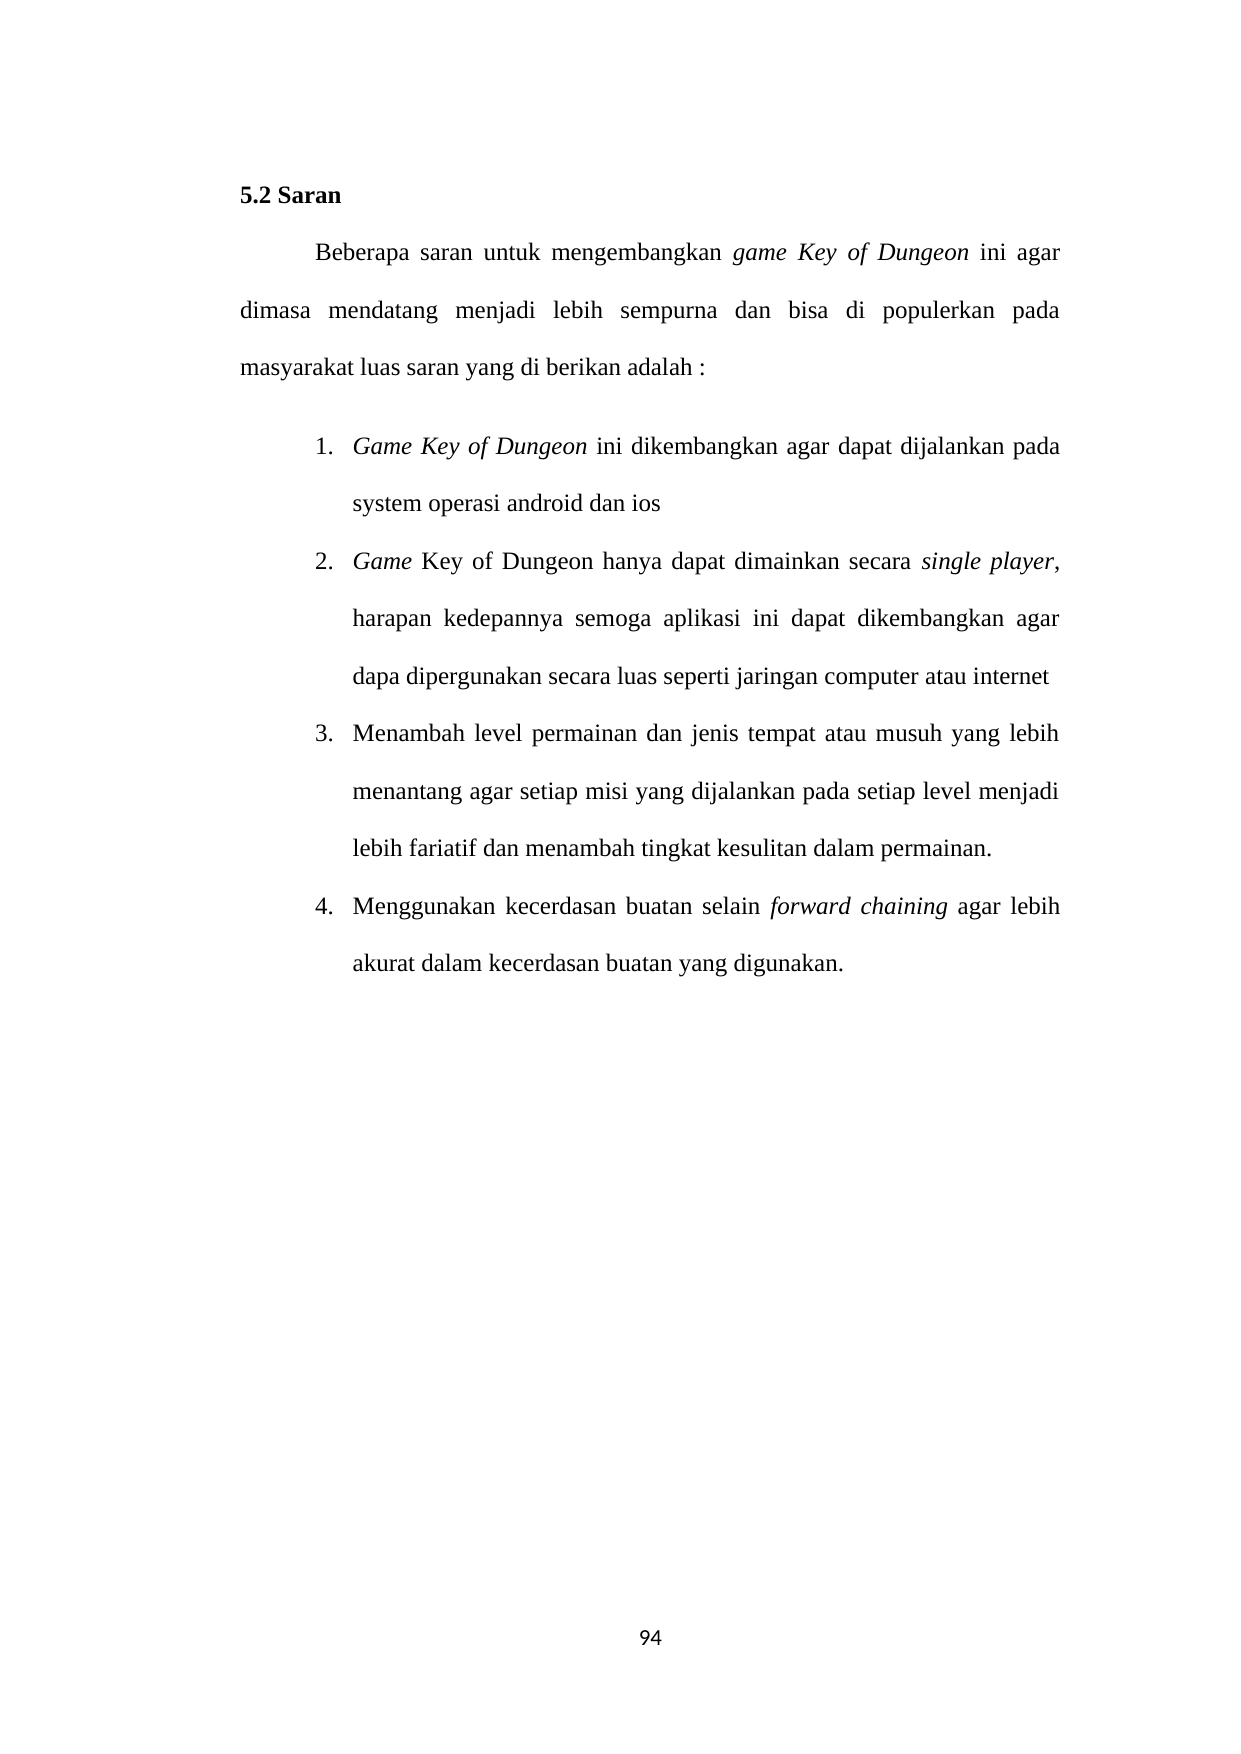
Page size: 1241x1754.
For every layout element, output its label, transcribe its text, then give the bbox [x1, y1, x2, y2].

subtitle 5.2 Saran [240, 180, 1060, 209]
list Game Key of Dungeon ini dikembangkan agar dapat dijalankan pada system operasi android dan ios [315, 431, 1060, 517]
text Beberapa saran untuk mengembangkan game Key of Dungeon ini agar dimasa mendatang menjadi lebih sempurna dan bisa di populerkan pada masyarakat luas saran yang di berikan adalah : [240, 237, 1060, 381]
list Menambah level permainan dan jenis tempat atau musuh yang lebih menantang agar setiap misi yang dijalankan pada setiap level menjadi lebih fariatif dan menambah tingkat kesulitan dalam permainan. [315, 718, 1060, 862]
list Game Key of Dungeon hanya dapat dimainkan secara single player, harapan kedepannya semoga aplikasi ini dapat dikembangkan agar dapa dipergunakan secara luas seperti jaringan computer atau internet [315, 546, 1060, 689]
list Menggunakan kecerdasan buatan selain forward chaining agar lebih akurat dalam kecerdasan buatan yang digunakan. [315, 891, 1060, 977]
